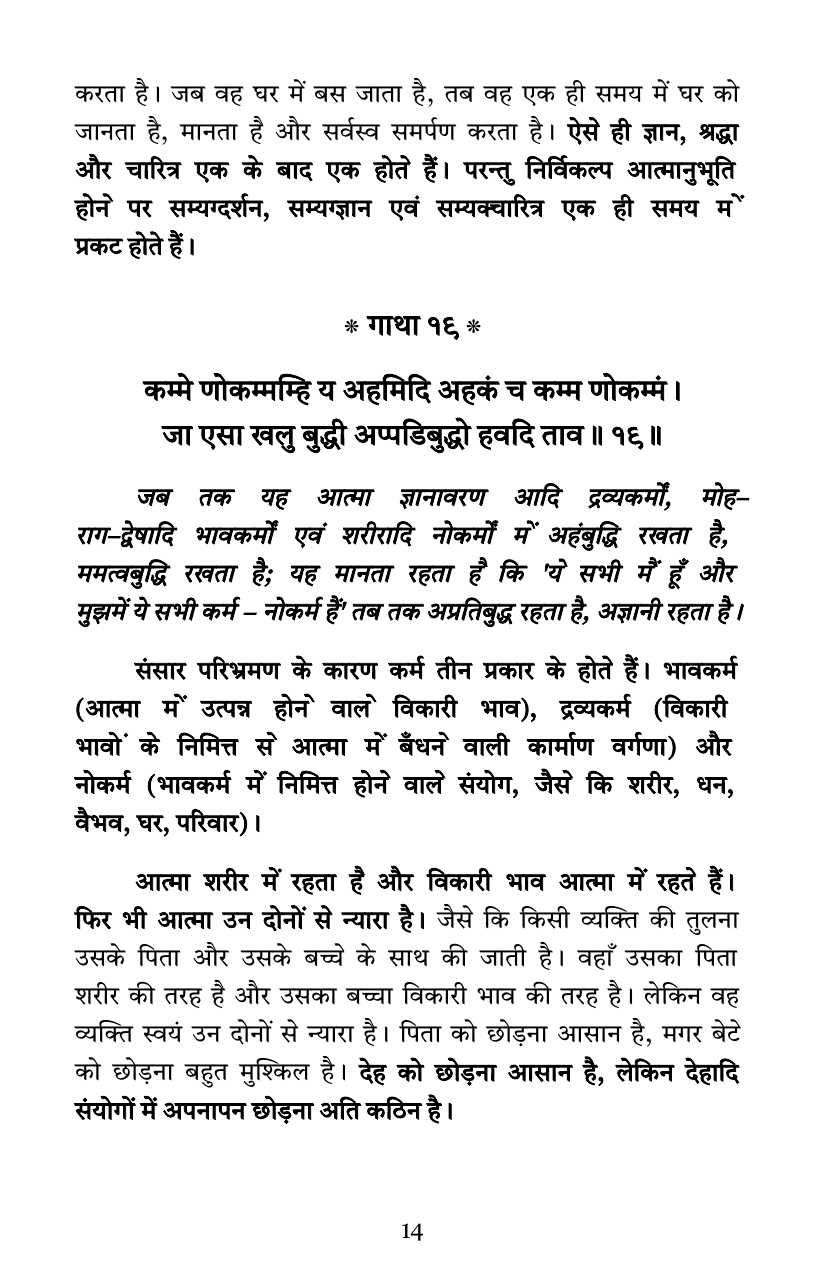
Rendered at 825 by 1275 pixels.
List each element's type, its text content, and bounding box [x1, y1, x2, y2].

text आत्मा शरीर में रहता है और विकारी भाव आत्मा में रहते हैं। फिर भी आत्मा उन दोनों से न्यारा है। जैसे कि किसी व्यक्ति की तुलना उसके पिता और उसके बच्चे के साथ की जाती है। वहाँ उसका पिता शरीर की तरह है और उसका बच्चा विकारी भाव की तरह है। लेकिन वह व्यक्ति स्वयं उन दोनों से न्यारा है। पिता को छोड़ना आसान है, मगर बेटे को छोड़ना बहुत मुश्किल है। देह को छोड़ना आसान है, लेकिन देहादि संयोगों में अपनापन छोड़ना अति कठिन है। [75, 863, 750, 1125]
text जब तक यह आत्मा ज्ञानावरण आदि द्रव्यकर्मों, मोह– राग–द्वेषादि भावकर्मों एवं शरीरादि नोकर्मों में अहंबुद्धि रखता है, ममत्वबुद्धि रखता है; यह मानता रहता है कि 'ये सभी मैं हूँ और मुझमें ये सभी कर्म − नोकर्म हैं' तब तक अप्रतिबुद्ध रहता है, अज्ञानी रहता है। [75, 478, 750, 626]
text जा एसा खलु बुद्धी अप्पडिबुद्धो हवदि ताव ॥ १९॥ [75, 413, 750, 452]
text करता है। जब वह घर में बस जाता है, तब वह एक ही समय में घर को जानता है, मानता है और सर्वस्व समर्पण करता है। ऐसे ही ज्ञान, श्रद्धा और चारित्र एक के बाद एक होते हैं। परन्तु निर्विकल्प आत्मानुभूति होने पर सम्यग्दर्शन, सम्यग्ज्ञान एवं सम्यक्चारित्र एक ही समय में प्रकट होते हैं। [75, 75, 750, 261]
text संसार परिभ्रमण के कारण कर्म तीन प्रकार के होते हैं। भावकर्म (आत्मा में उत्पन्न होने वाले विकारी भाव), द्रव्यकर्म (विकारी भावों के निमित्त से आत्मा में बँधने वाली कार्माण वर्गणा) और नोकर्म (भावकर्म में निमित्त होने वाले संयोग, जैसे कि शरीर, धन, वैभव, घर, परिवार)। [75, 652, 750, 837]
text ⁕ गाथा १९ ⁕ [75, 303, 750, 342]
text कम्मे णोकम्मम्हि य अहमिदि अहकं च कम्म णोकम्मं। [75, 368, 750, 407]
